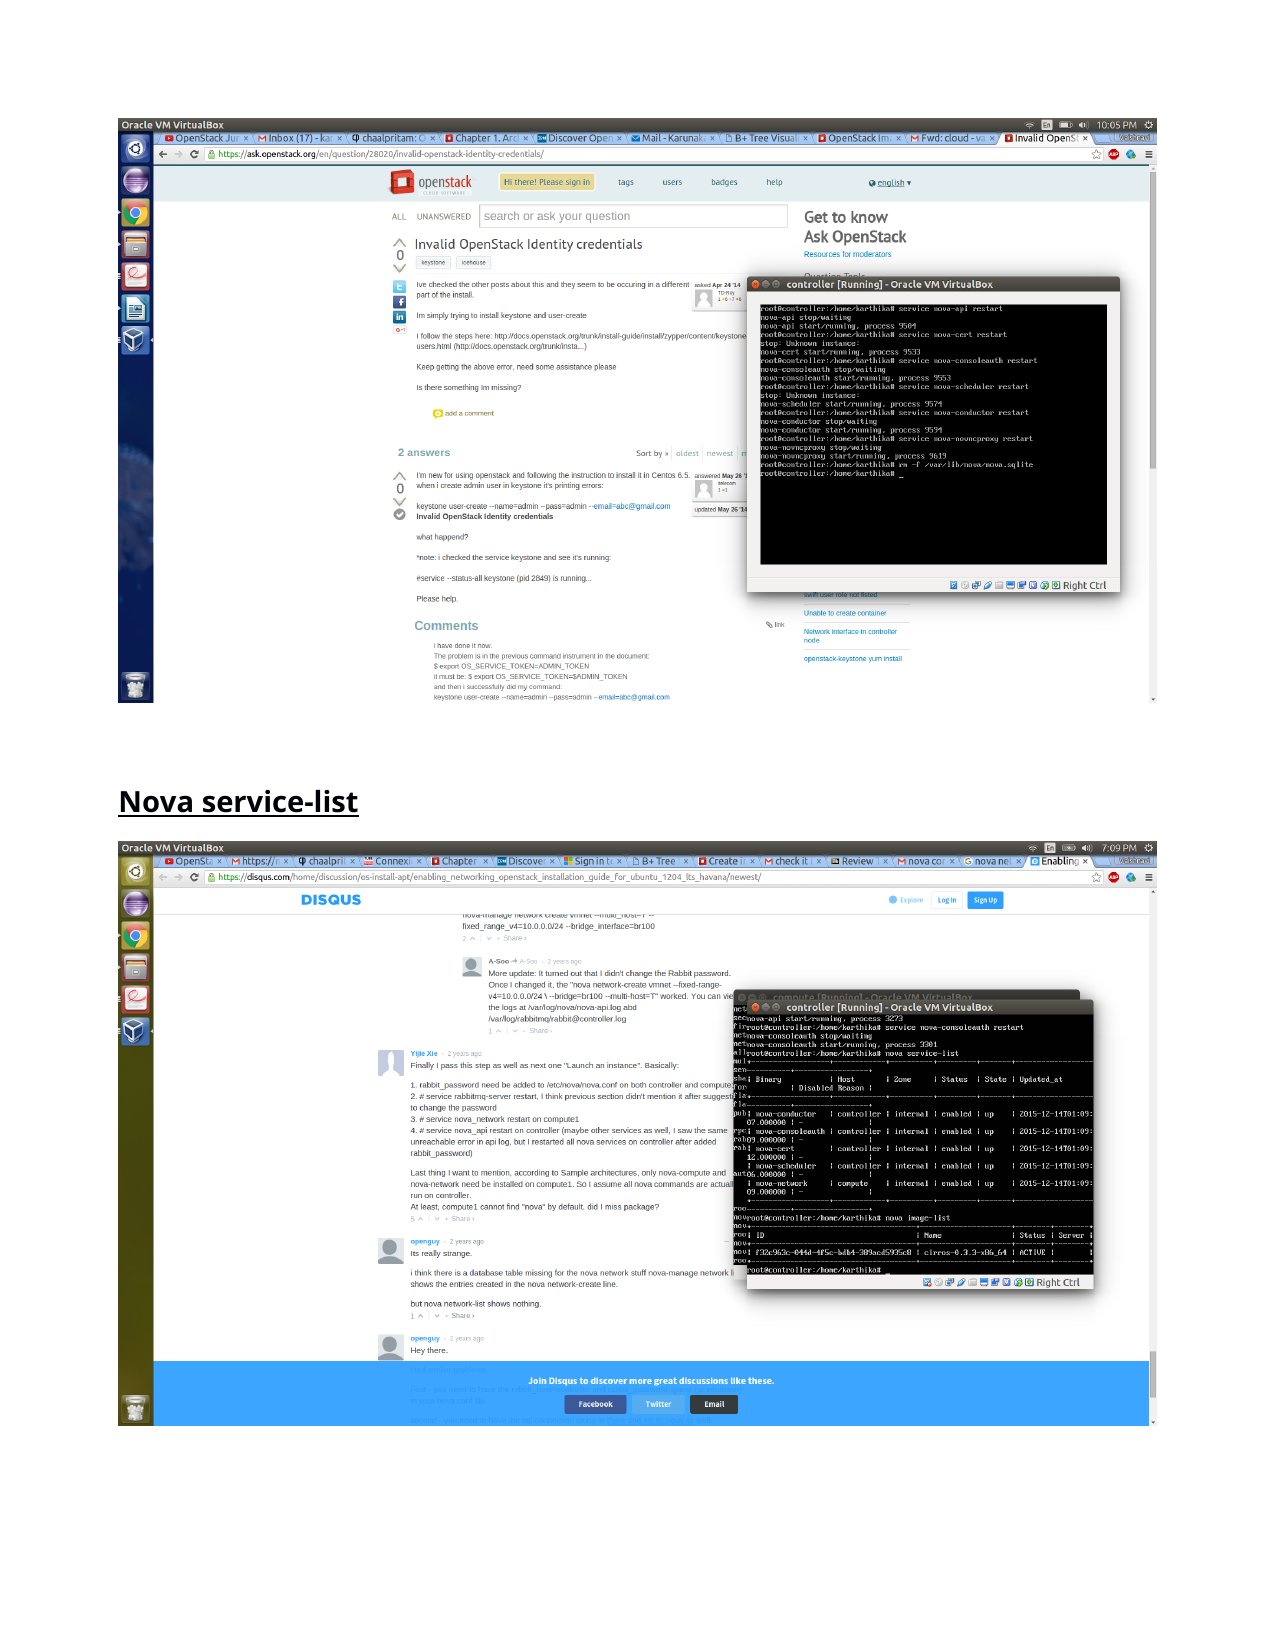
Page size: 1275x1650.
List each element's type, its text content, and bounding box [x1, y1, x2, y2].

picture [118, 841, 1157, 1426]
text Nova service-list [118, 782, 1157, 821]
picture [118, 118, 1157, 703]
